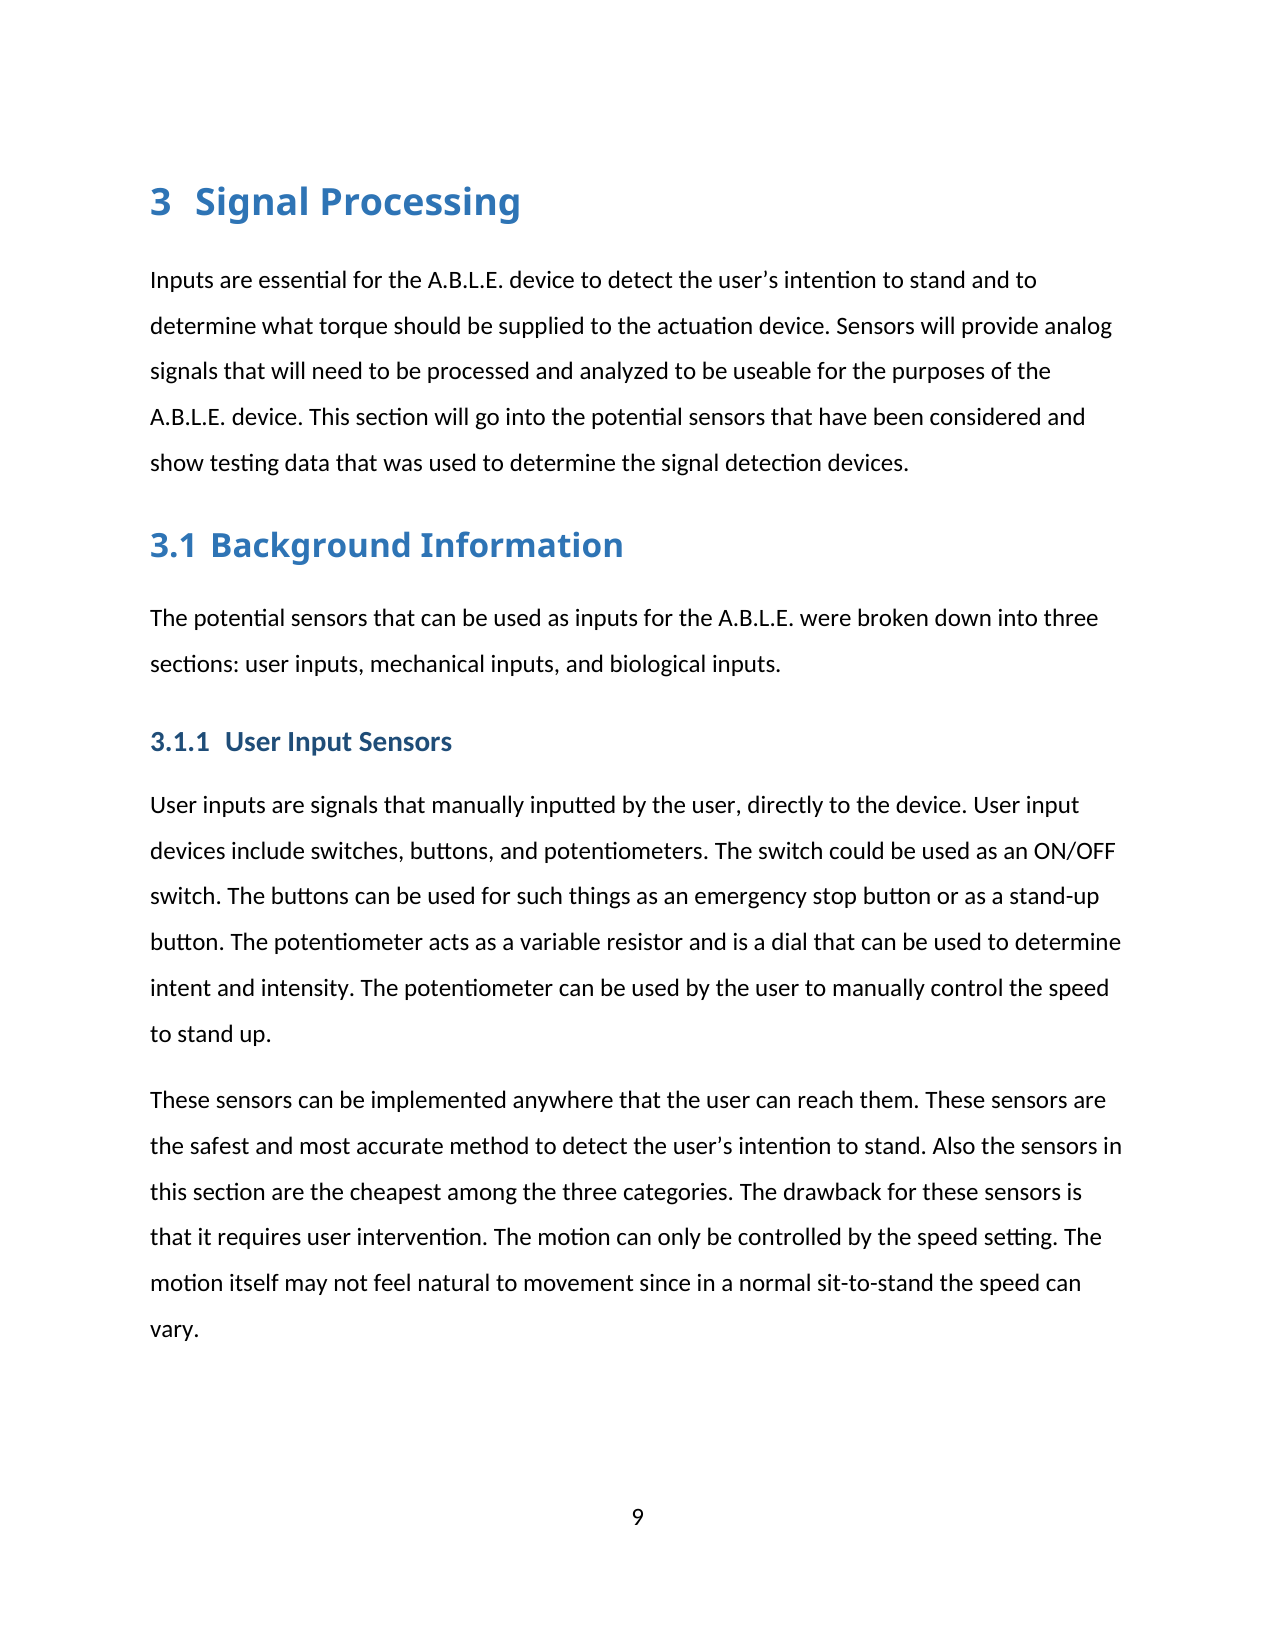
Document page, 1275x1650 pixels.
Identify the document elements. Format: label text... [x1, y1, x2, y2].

text The potential sensors that can be used as inputs for the A.B.L.E. were broken down into three sections: user inputs, mechanical inputs, and biological inputs. [150, 602, 1125, 679]
text User inputs are signals that manually inputted by the user, directly to the device. User input devices include switches, buttons, and potentiometers. The switch could be used as an ON/OFF switch. The buttons can be used for such things as an emergency stop button or as a stand-up button. The potentiometer acts as a variable resistor and is a dial that can be used to determine intent and intensity. The potentiometer can be used by the user to manually control the speed to stand up. [150, 789, 1125, 1048]
text These sensors can be implemented anywhere that the user can reach them. These sensors are the safest and most accurate method to detect the user’s intention to stand. Also the sensors in this section are the cheapest among the three categories. The drawback for these sensors is that it requires user intervention. The motion can only be controlled by the speed setting. The motion itself may not feel natural to movement since in a normal sit-to-stand the speed can vary. [150, 1084, 1125, 1343]
subtitle Signal Processing [150, 175, 1125, 226]
subtitle User Input Sensors [150, 723, 1125, 759]
subtitle Background Information [150, 522, 1125, 567]
text Inputs are essential for the A.B.L.E. device to detect the user’s intention to stand and to determine what torque should be supplied to the actuation device. Sensors will provide analog signals that will need to be processed and analyzed to be useable for the purposes of the A.B.L.E. device. This section will go into the potential sensors that have been considered and show testing data that was used to determine the signal detection devices. [150, 264, 1125, 477]
